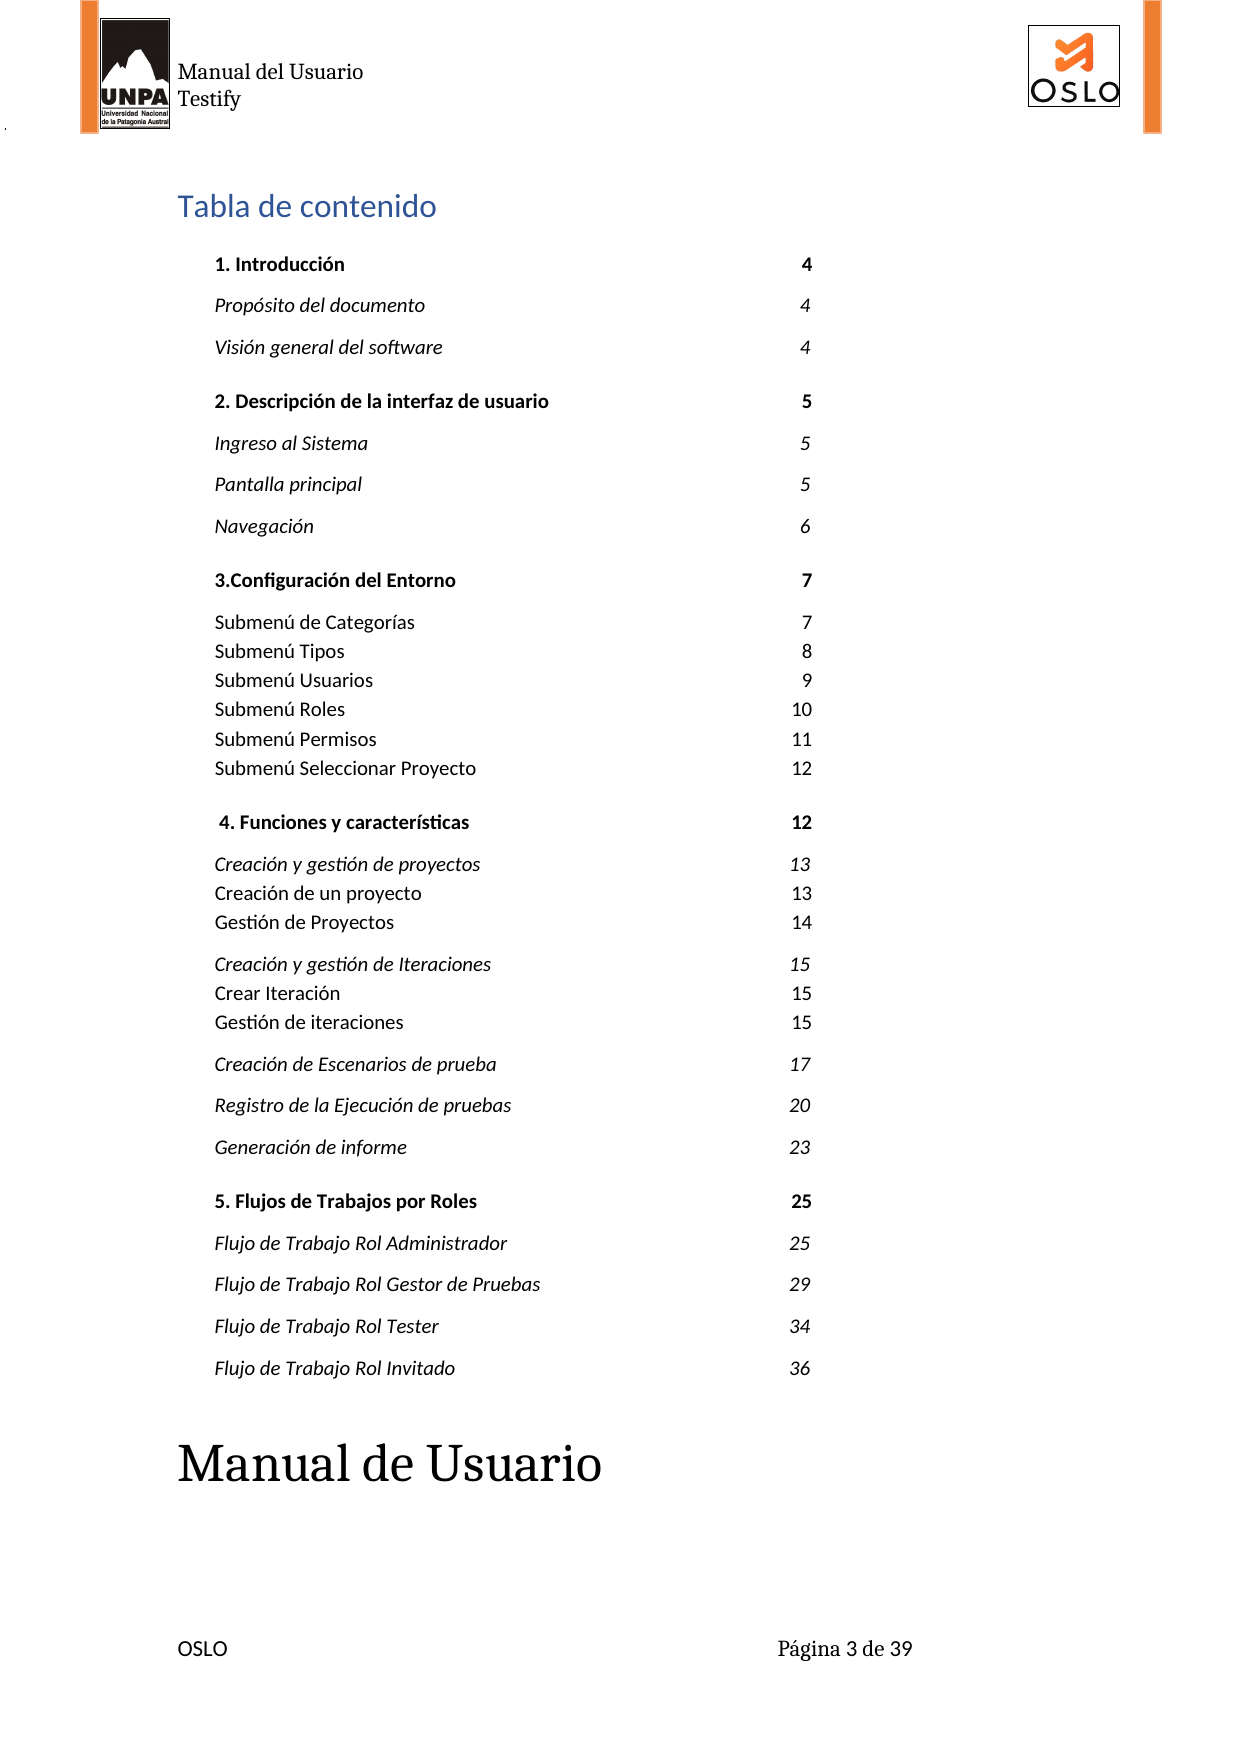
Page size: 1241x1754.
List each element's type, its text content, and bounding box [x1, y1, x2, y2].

picture [101, 19, 169, 128]
picture [1029, 26, 1119, 106]
text Tabla de contenido [177, 185, 1063, 226]
text Manual de Usuario [177, 1433, 1063, 1504]
